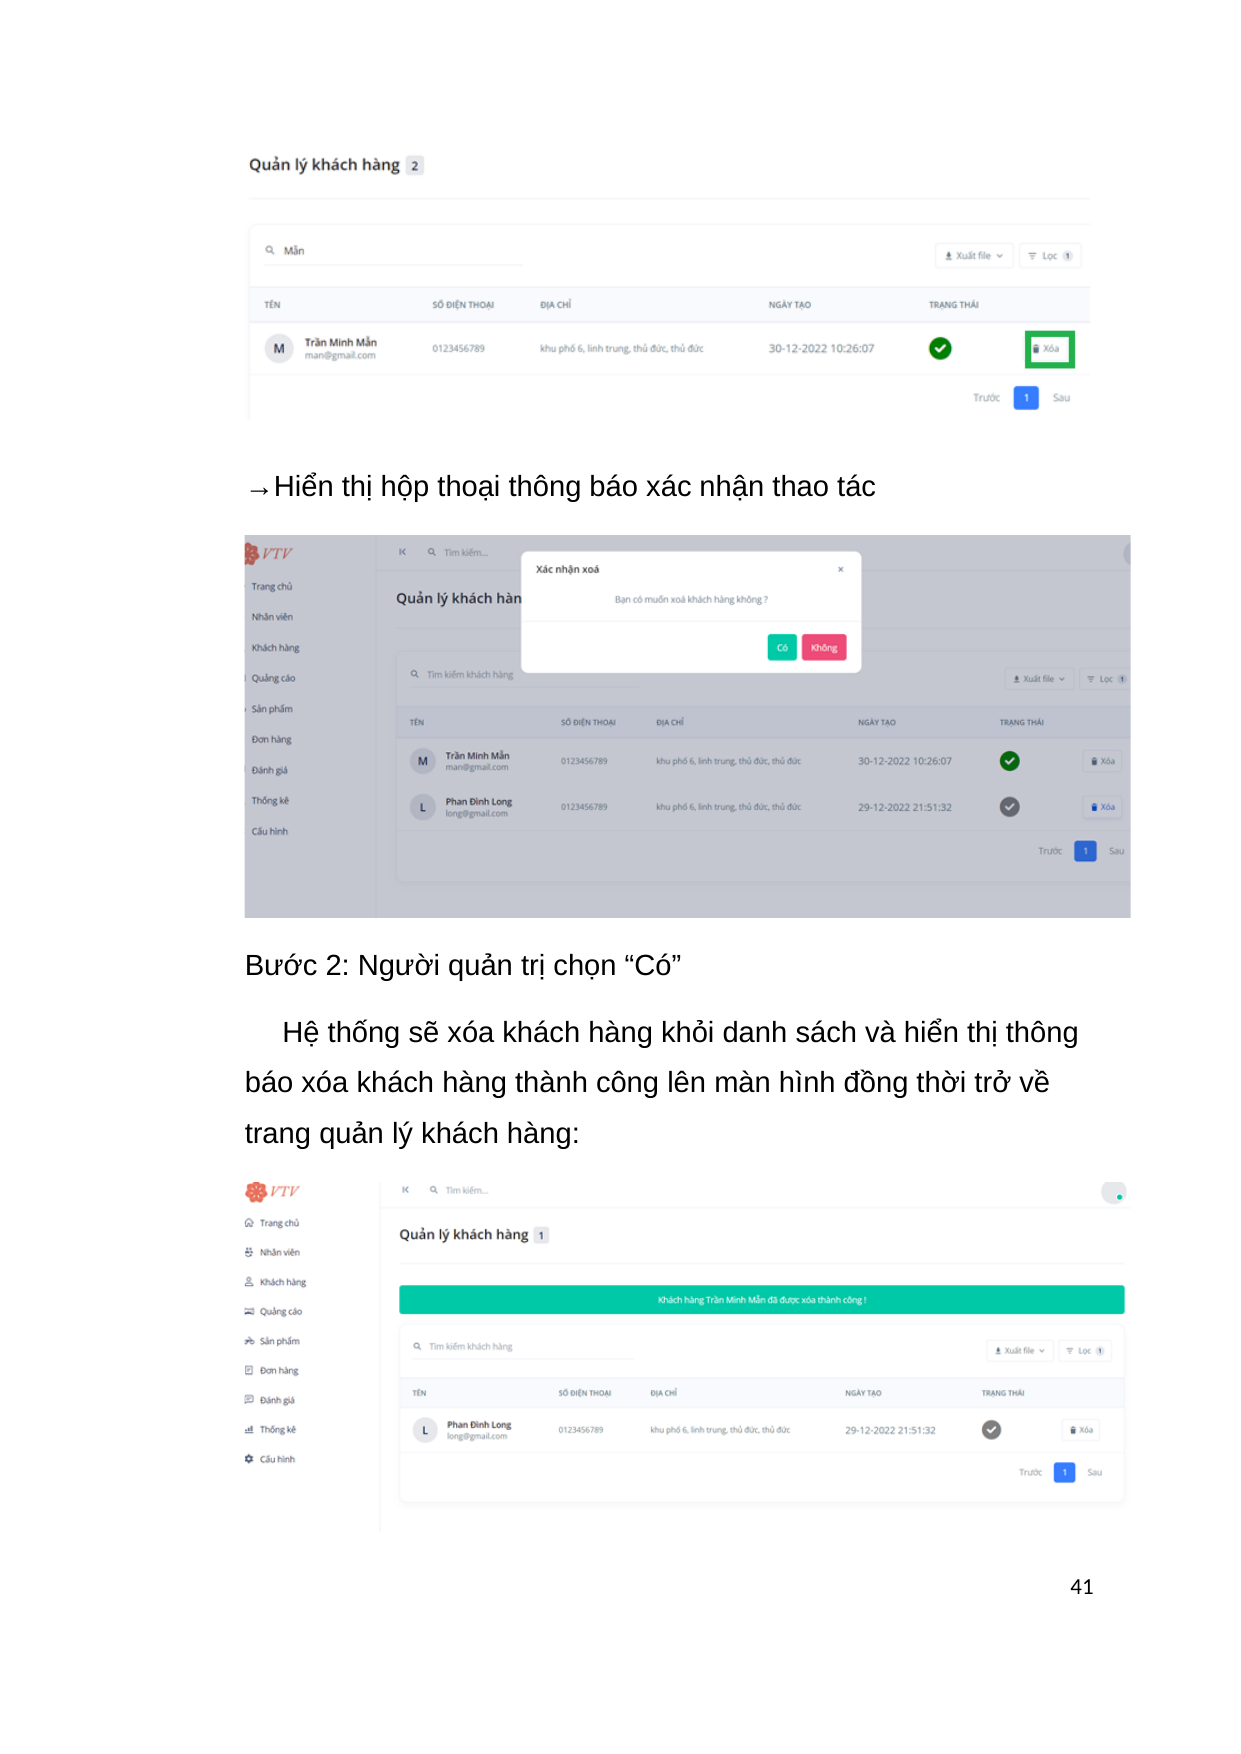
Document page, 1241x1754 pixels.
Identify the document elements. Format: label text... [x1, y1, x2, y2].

picture [244, 147, 1114, 439]
picture [244, 1182, 1131, 1532]
text →Hiển thị hộp thoại thông báo xác nhận thao tác [244, 469, 1093, 502]
picture [244, 535, 1131, 918]
text Bước 2: Người quản trị chọn “Có” [244, 948, 1093, 982]
text Hệ thống sẽ xóa khách hàng khỏi danh sách và hiển thị thông báo xóa khách hàng thành công lên màn hình đồng thời trở về trang quản lý khách hàng: [244, 1015, 1093, 1149]
